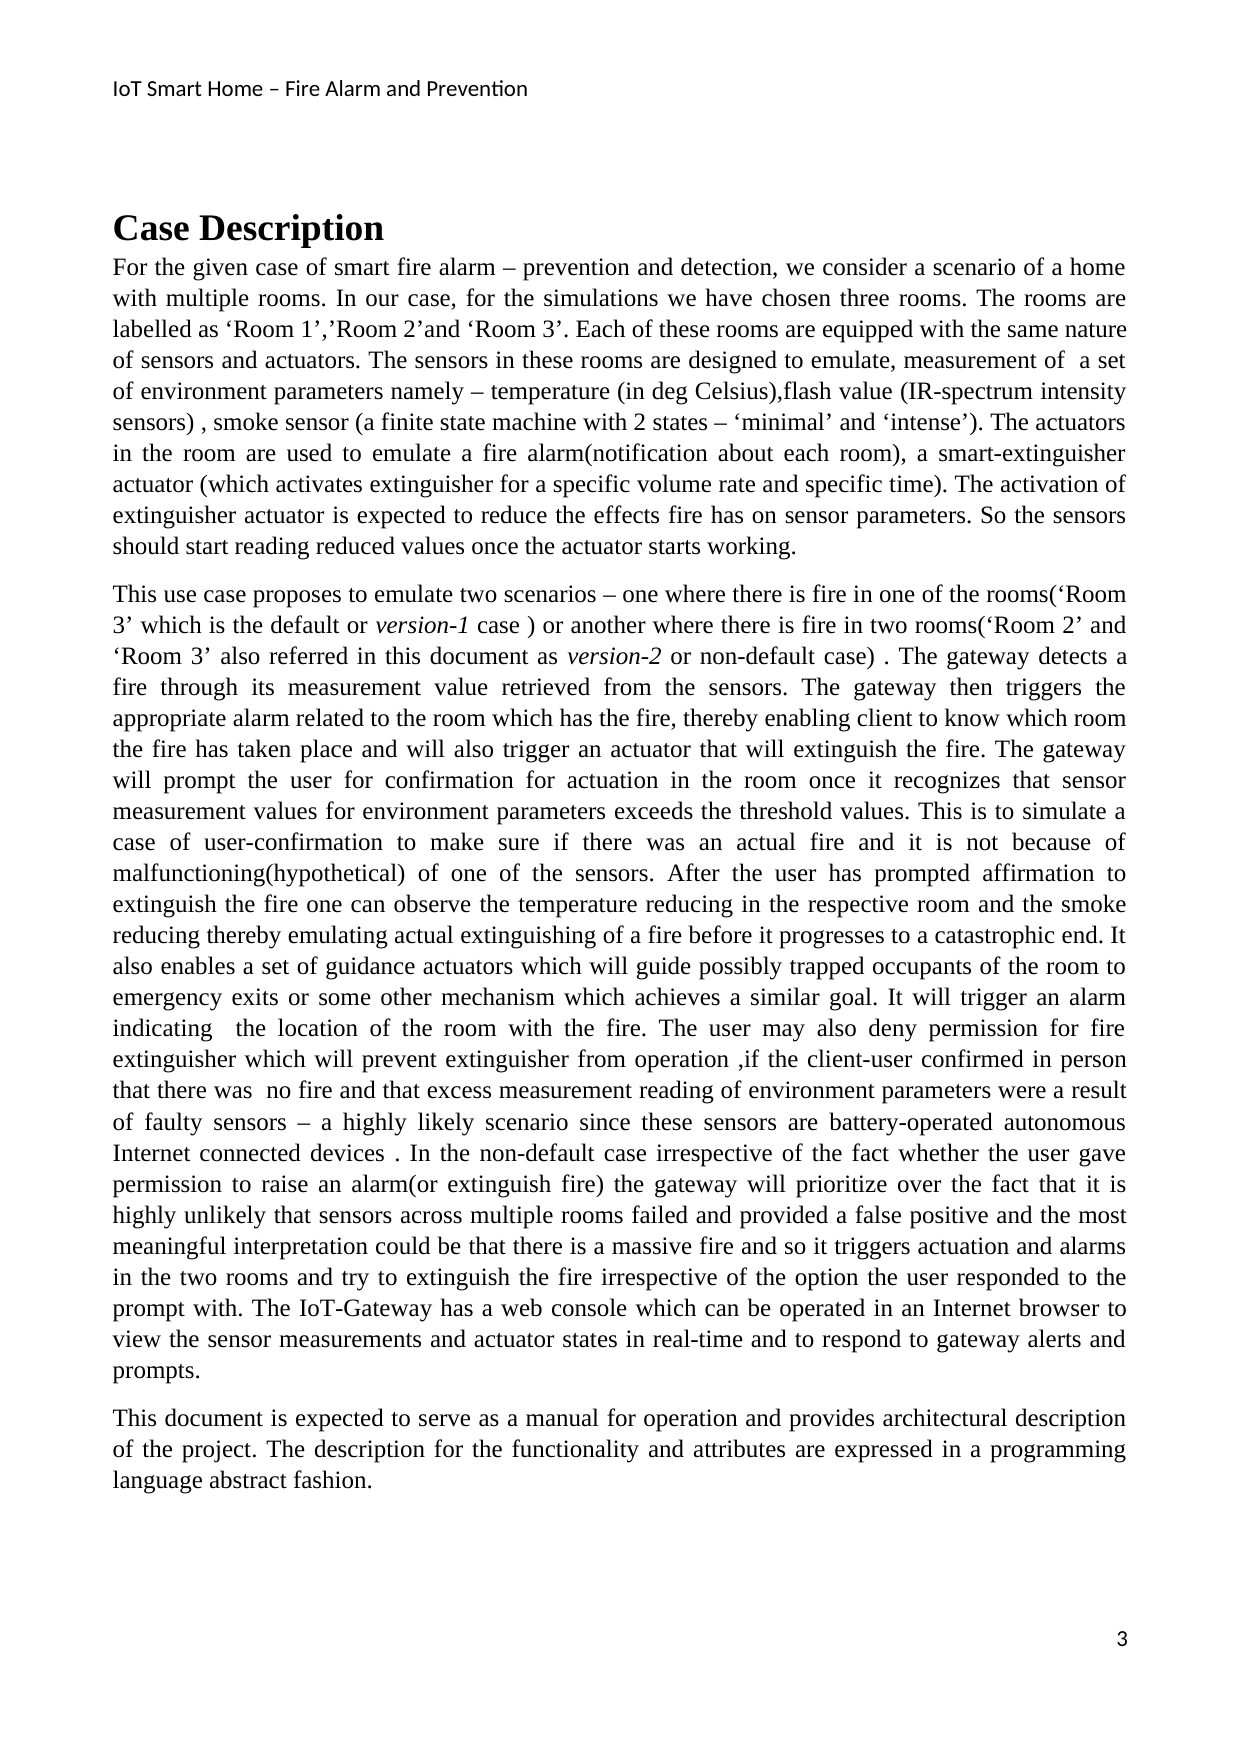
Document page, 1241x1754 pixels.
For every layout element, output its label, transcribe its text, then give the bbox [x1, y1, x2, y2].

text This document is expected to serve as a manual for operation and provides architectural description of the project. The description for the functionality and attributes are expressed in a programming language abstract fashion. [112, 1403, 1128, 1493]
text For the given case of smart fire alarm – prevention and detection, we consider a scenario of a home with multiple rooms. In our case, for the simulations we have chosen three rooms. The rooms are labelled as ‘Room 1’,’Room 2’and ‘Room 3’. Each of these rooms are equipped with the same nature of sensors and actuators. The sensors in these rooms are designed to emulate, measurement of a set of environment parameters namely – temperature (in deg Celsius),flash value (IR-spectrum intensity sensors) , smoke sensor (a finite state machine with 2 states – ‘minimal’ and ‘intense’). The actuators in the room are used to emulate a fire alarm(notification about each room), a smart-extinguisher actuator (which activates extinguisher for a specific volume rate and specific time). The activation of extinguisher actuator is expected to reduce the effects fire has on sensor parameters. So the sensors should start reading reduced values once the actuator starts working. [112, 252, 1128, 560]
text This use case proposes to emulate two scenarios – one where there is fire in one of the rooms(‘Room 3’ which is the default or version-1 case ) or another where there is fire in two rooms(‘Room 2’ and ‘Room 3’ also referred in this document as version-2 or non-default case) . The gateway detects a fire through its measurement value retrieved from the sensors. The gateway then triggers the appropriate alarm related to the room which has the fire, thereby enabling client to know which room the fire has taken place and will also trigger an actuator that will extinguish the fire. The gateway will prompt the user for confirmation for actuation in the room once it recognizes that sensor measurement values for environment parameters exceeds the threshold values. This is to simulate a case of user-confirmation to make sure if there was an actual fire and it is not because of malfunctioning(hypothetical) of one of the sensors. After the user has prompted affirmation to extinguish the fire one can observe the temperature reducing in the respective room and the smoke reducing thereby emulating actual extinguishing of a fire before it progresses to a catastrophic end. It also enables a set of guidance actuators which will guide possibly trapped occupants of the room to emergency exits or some other mechanism which achieves a similar goal. It will trigger an alarm indicating the location of the room with the fire. The user may also deny permission for fire extinguisher which will prevent extinguisher from operation ,if the client-user confirmed in person that there was no fire and that excess measurement reading of environment parameters were a result of faulty sensors – a highly likely scenario since these sensors are battery-operated autonomous Internet connected devices . In the non-default case irrespective of the fact whether the user gave permission to raise an alarm(or extinguish fire) the gateway will prioritize over the fact that it is highly unlikely that sensors across multiple rooms failed and provided a false positive and the most meaningful interpretation could be that there is a massive fire and so it triggers actuation and alarms in the two rooms and try to extinguish the fire irrespective of the option the user responded to the prompt with. The IoT-Gateway has a web console which can be operated in an Internet browser to view the sensor measurements and actuator states in real-time and to respond to gateway alerts and prompts. [112, 579, 1128, 1384]
subtitle Case Description [112, 205, 1128, 248]
